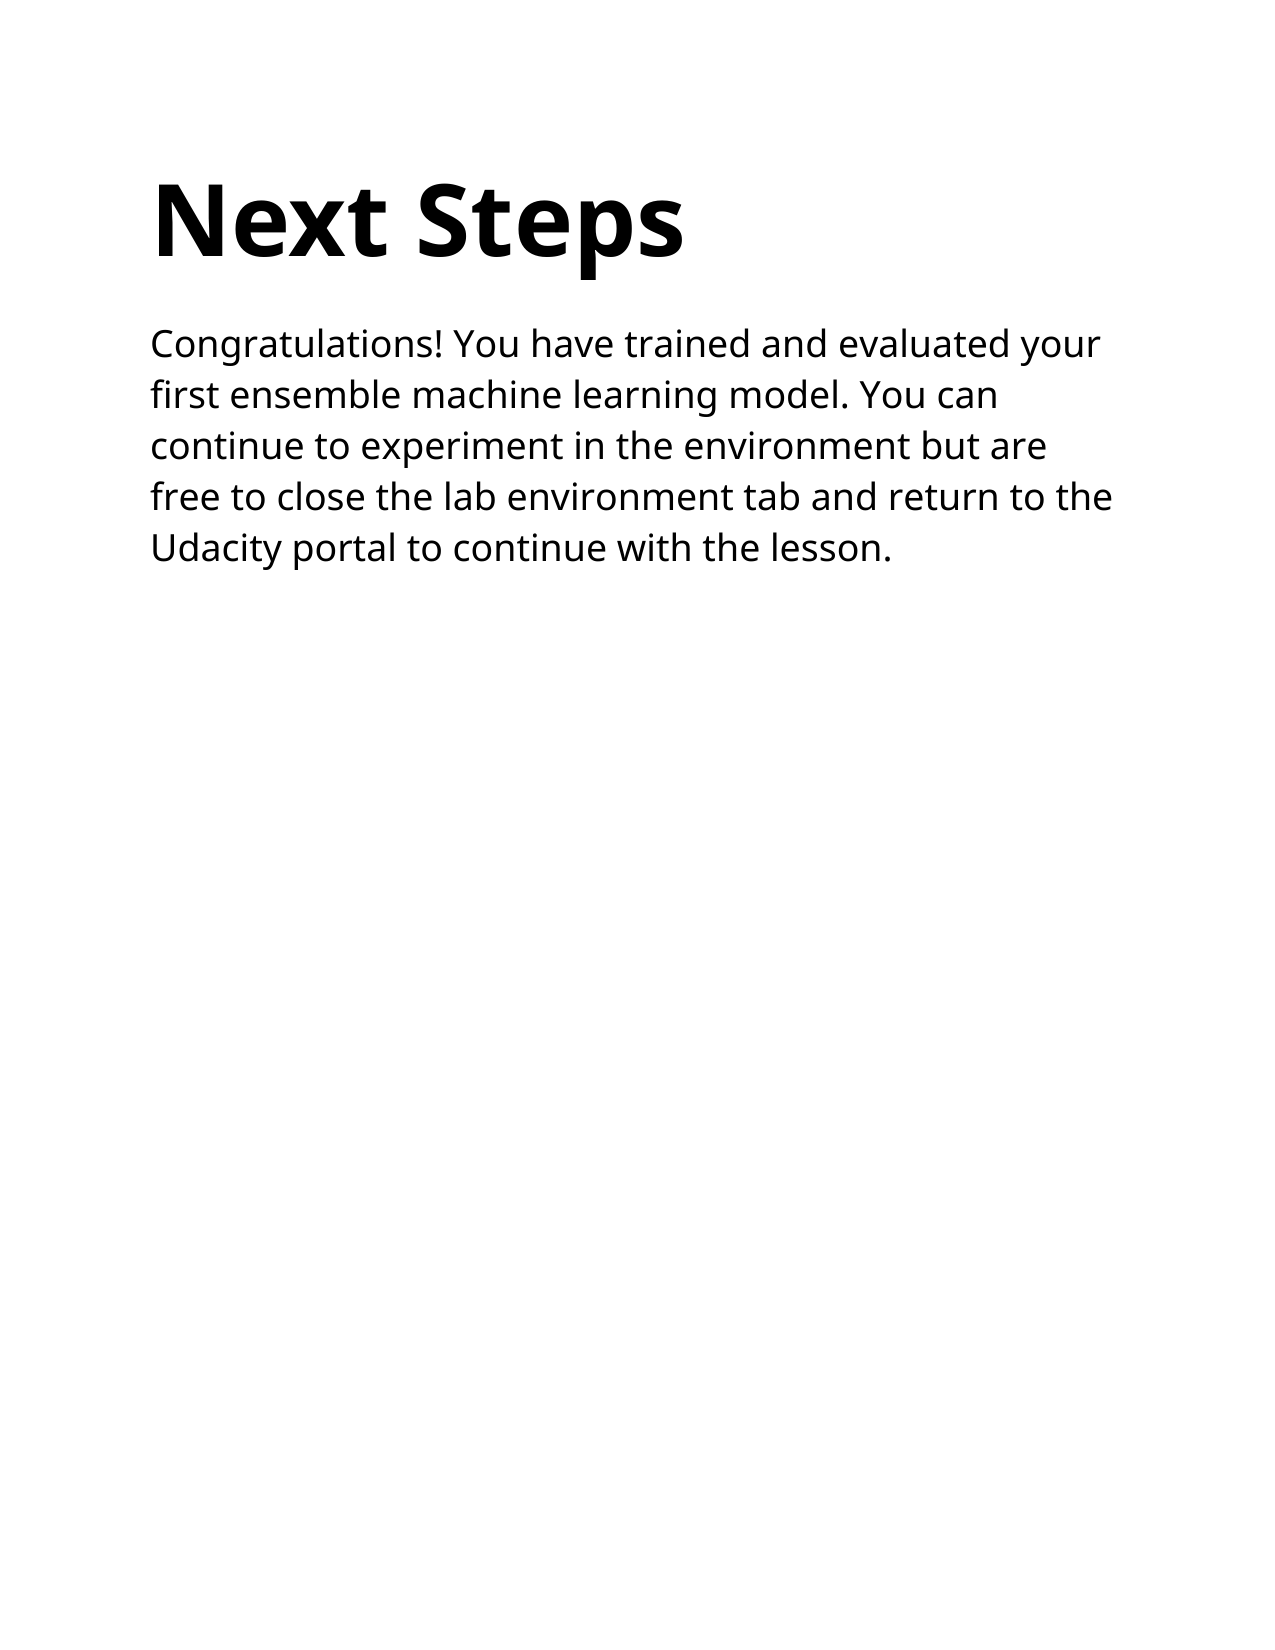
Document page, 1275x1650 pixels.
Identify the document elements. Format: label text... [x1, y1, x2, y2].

text Next Steps [150, 150, 1125, 286]
text Congratulations! You have trained and evaluated your first ensemble machine learning model. You can continue to experiment in the environment but are free to close the lab environment tab and return to the Udacity portal to continue with the lesson. [150, 317, 1125, 573]
